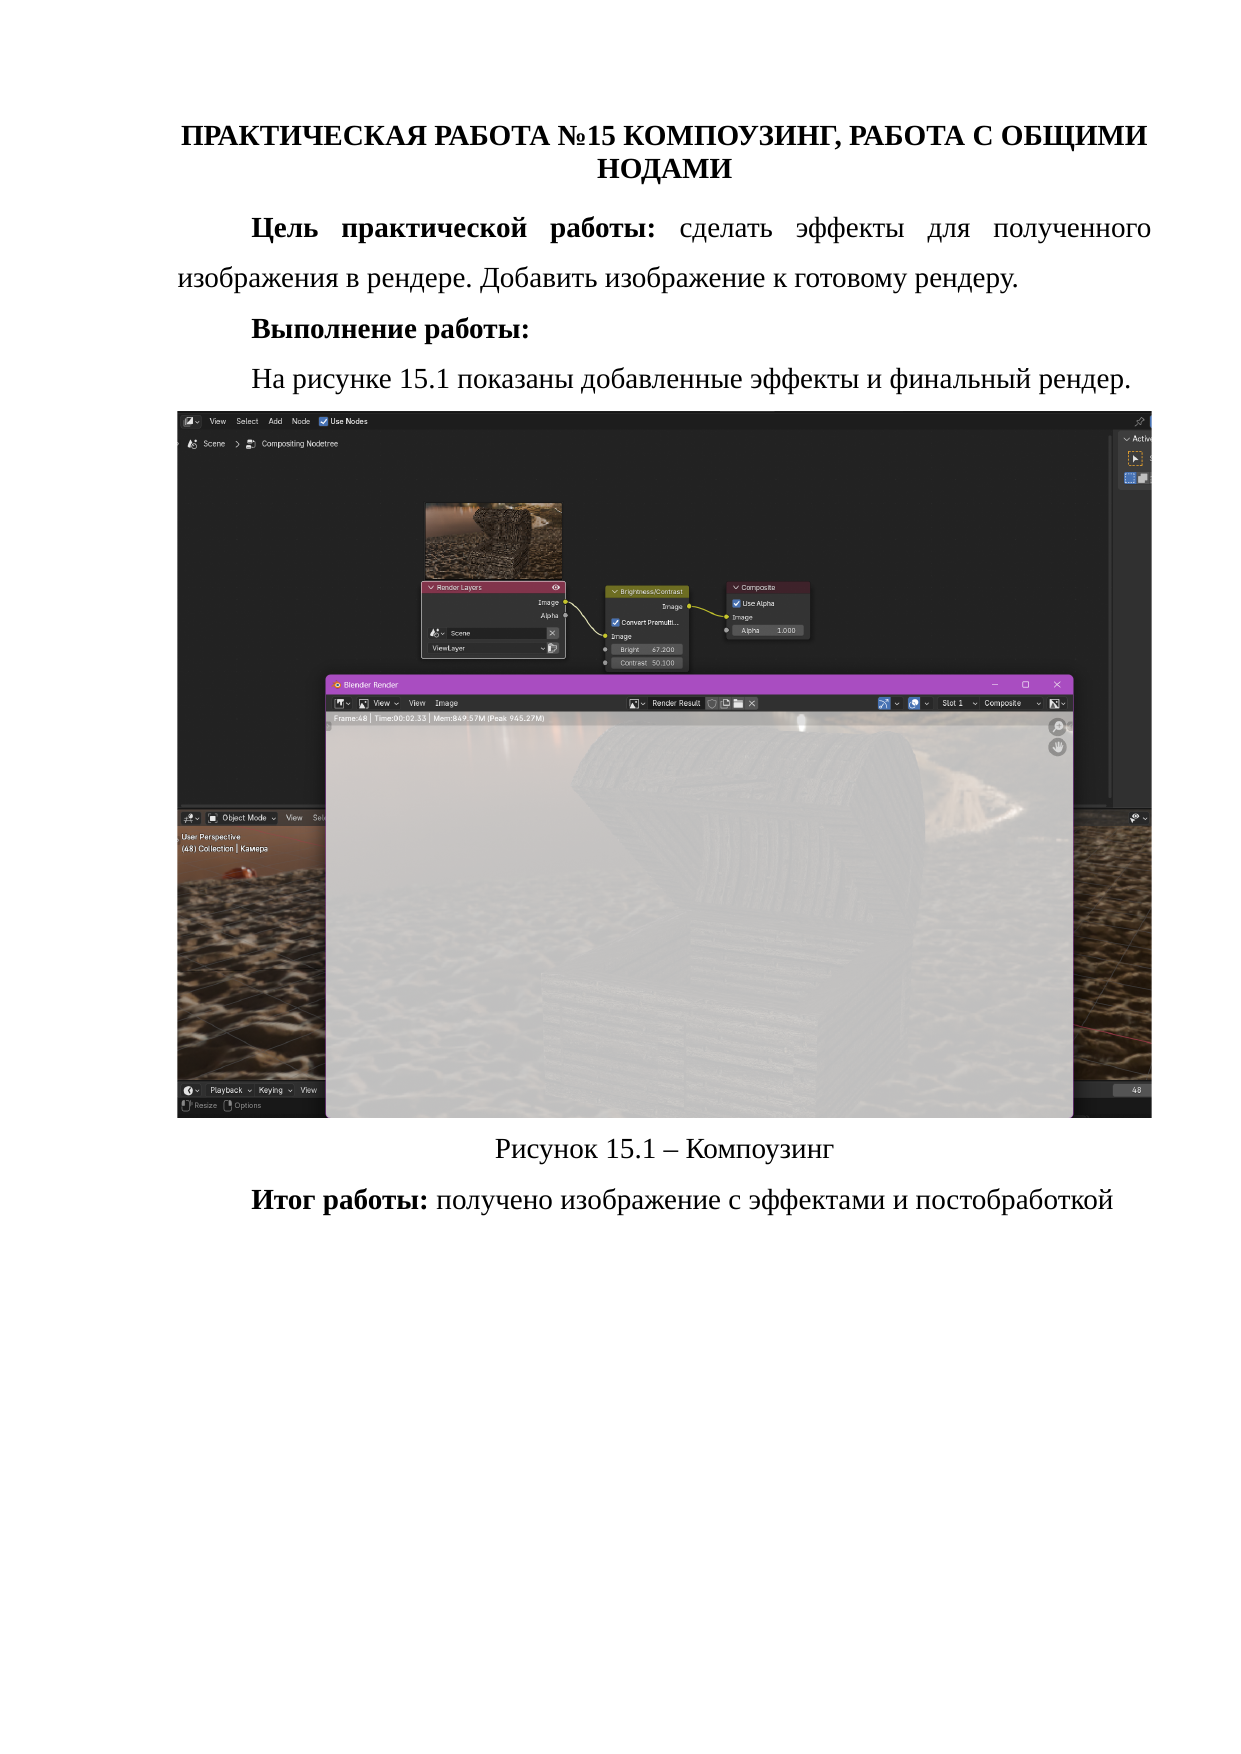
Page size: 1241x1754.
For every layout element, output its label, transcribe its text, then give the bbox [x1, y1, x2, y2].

text Выполнение работы: [177, 311, 1152, 344]
text Итог работы: получено изображение с эффектами и постобработкой [177, 1182, 1152, 1216]
picture [177, 411, 1152, 1118]
text На рисунке 15.1 показаны добавленные эффекты и финальный рендер. [177, 361, 1152, 395]
text Рисунок 15.1 – Компоузинг [177, 1132, 1152, 1165]
subtitle ПРАКТИЧЕСКАЯ РАБОТА №15 КОМПОУЗИНГ, РАБОТА С ОБЩИМИ НОДАМИ [177, 118, 1152, 185]
text Цель практической работы: сделать эффекты для полученного изображения в рендере. Добавить изображение к готовому рендеру. [177, 210, 1152, 294]
